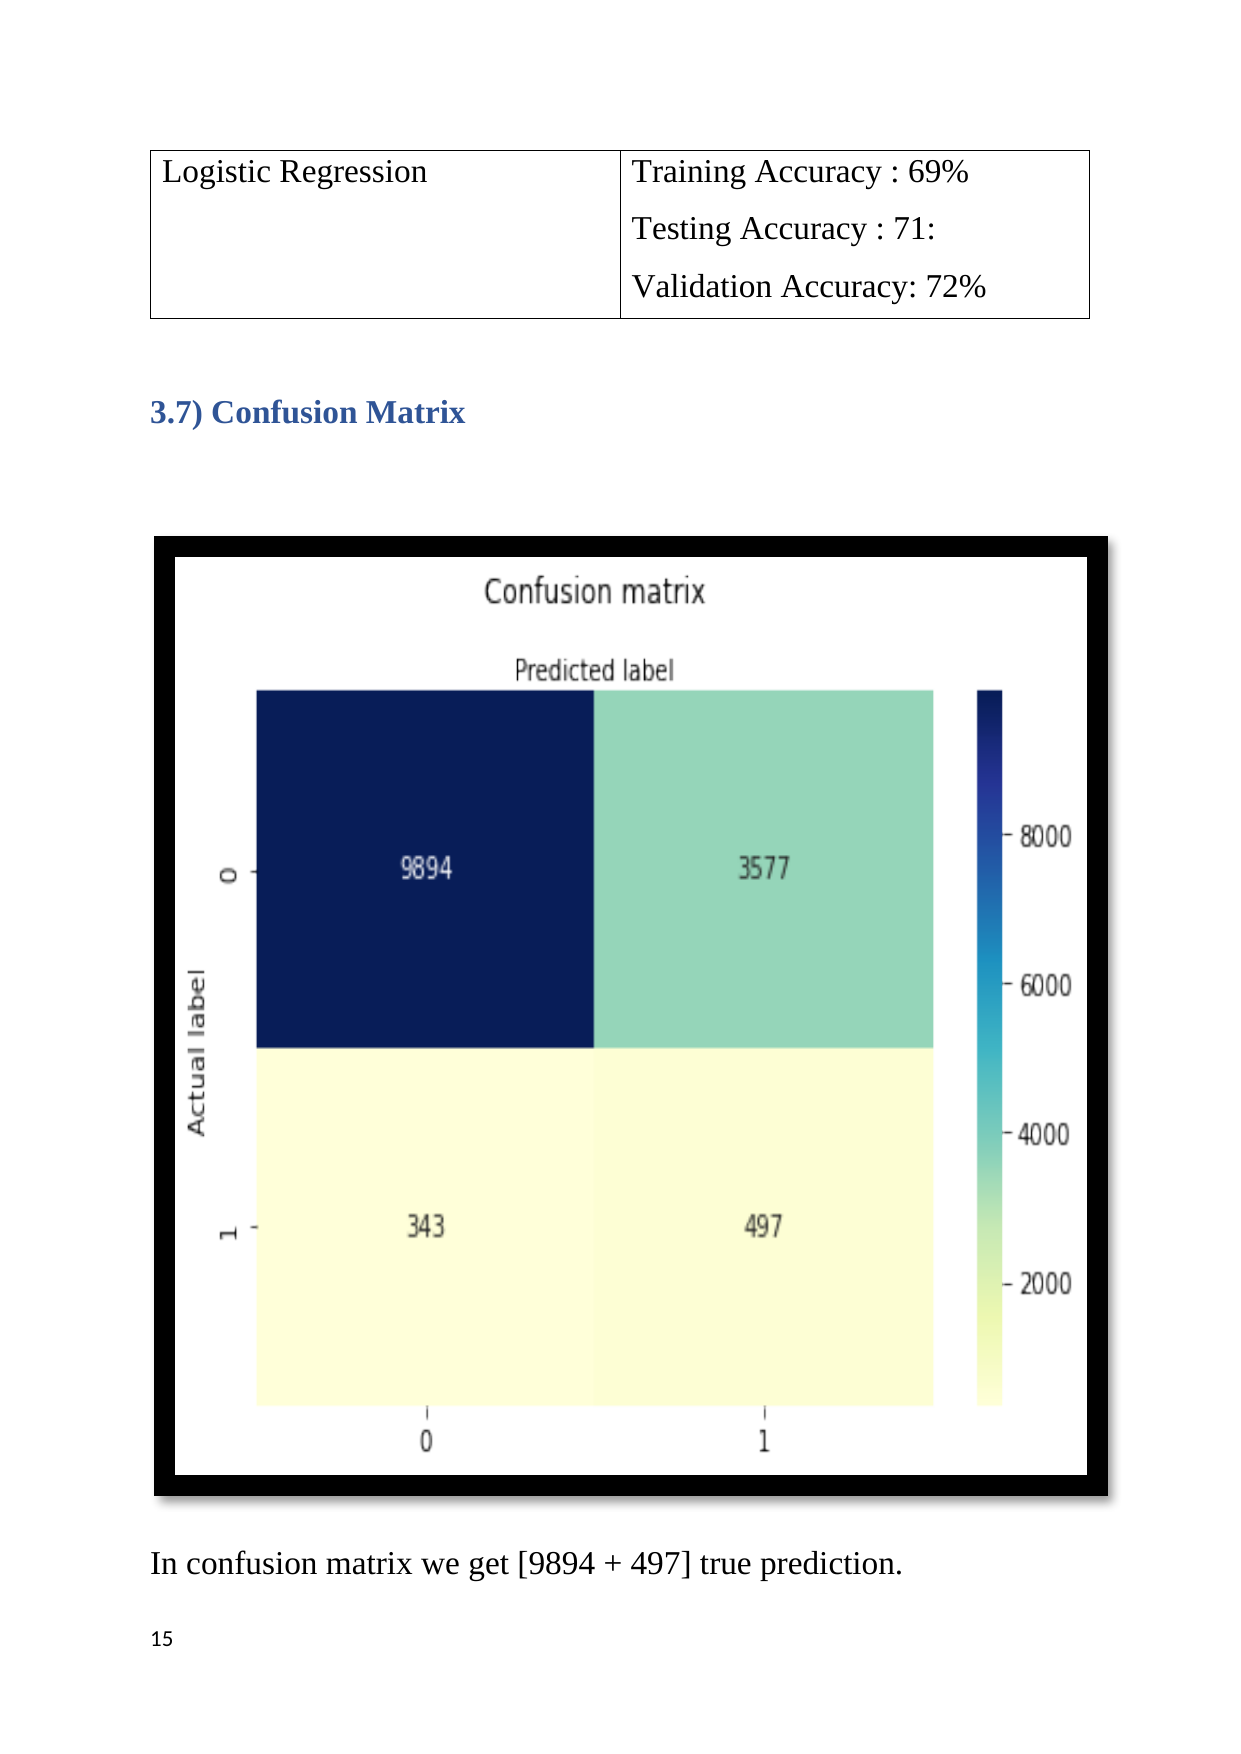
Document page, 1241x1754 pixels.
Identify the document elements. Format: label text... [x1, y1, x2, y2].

table_cell Training Accuracy : 69% Testing Accuracy : 71: Validation Accuracy: 72% [621, 151, 1089, 317]
picture [175, 557, 1087, 1475]
subtitle 3.7) Confusion Matrix [150, 393, 1090, 431]
table_cell Logistic Regression [151, 151, 620, 317]
text In confusion matrix we get [9894 + 497] true prediction. [150, 1543, 1090, 1582]
